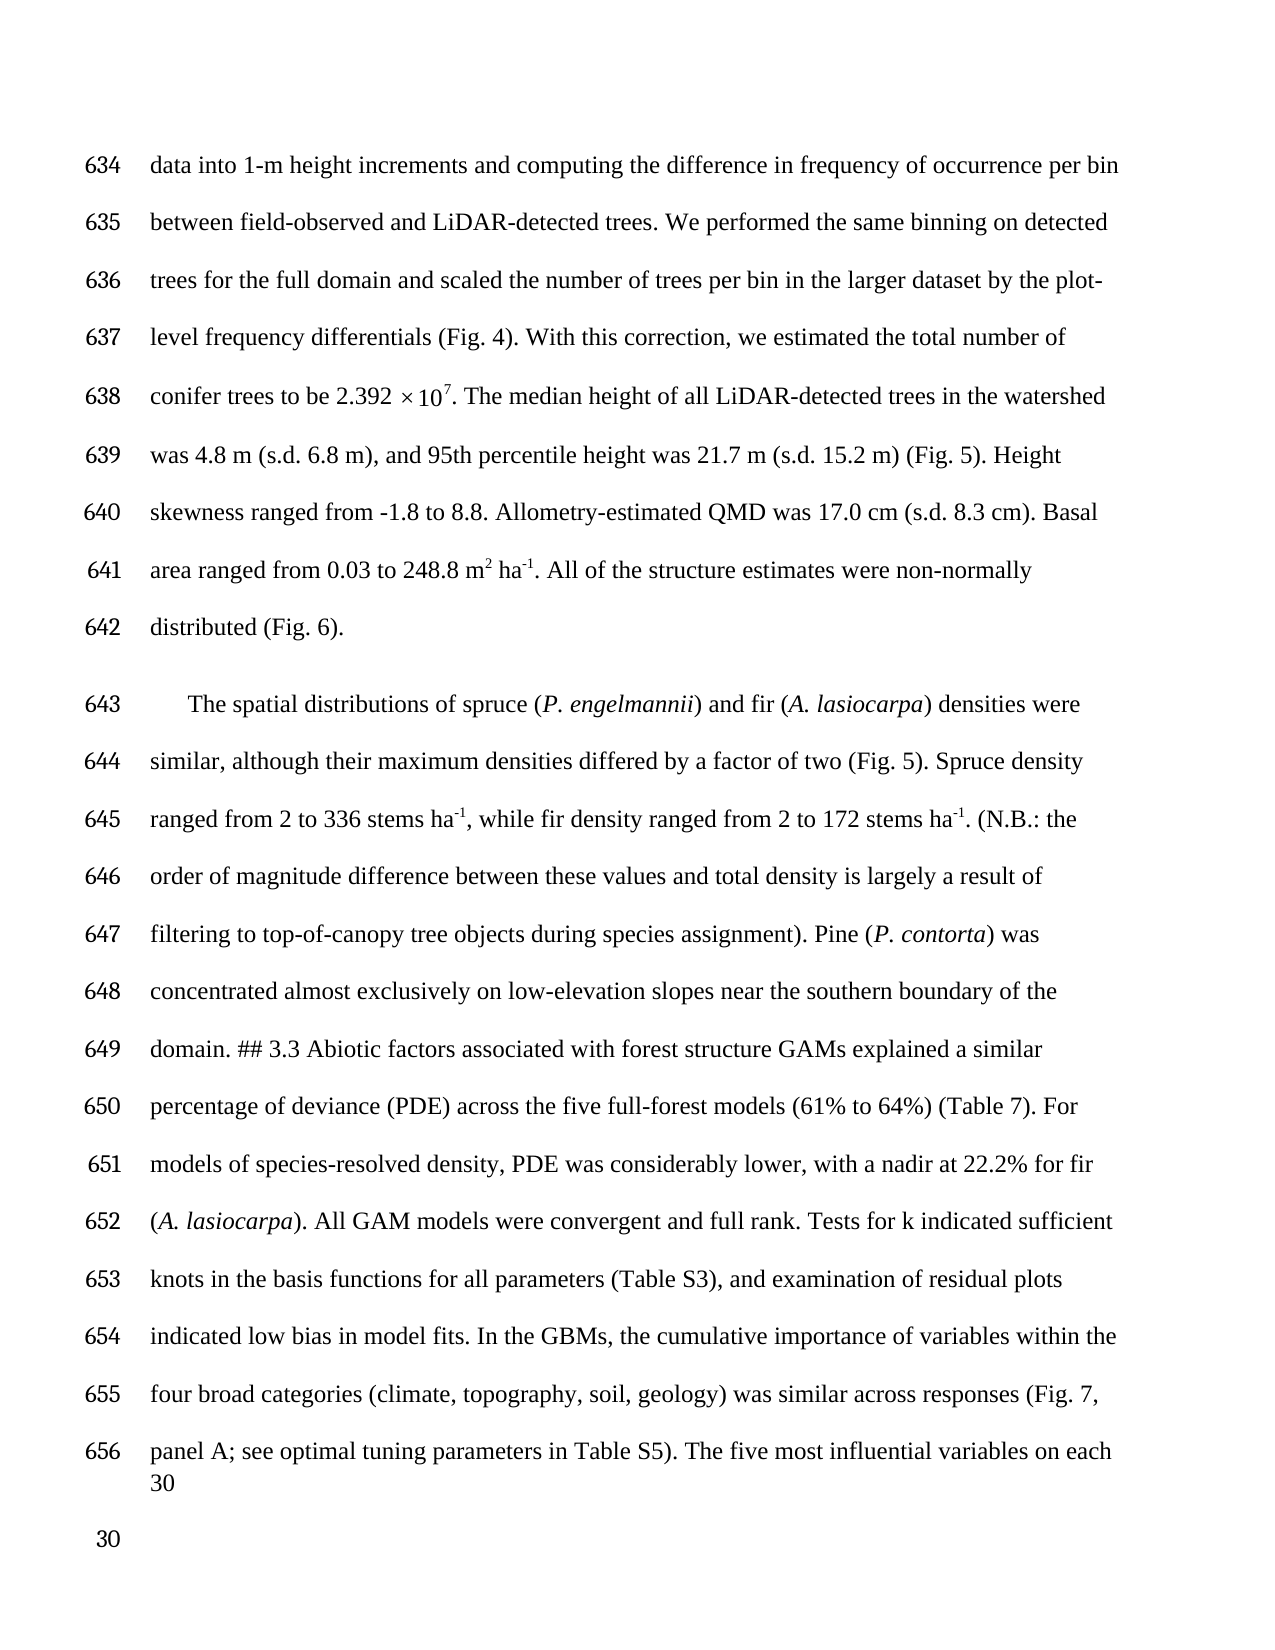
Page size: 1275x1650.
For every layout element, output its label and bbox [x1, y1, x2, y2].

text [150, 689, 1125, 1465]
text [150, 150, 1125, 641]
